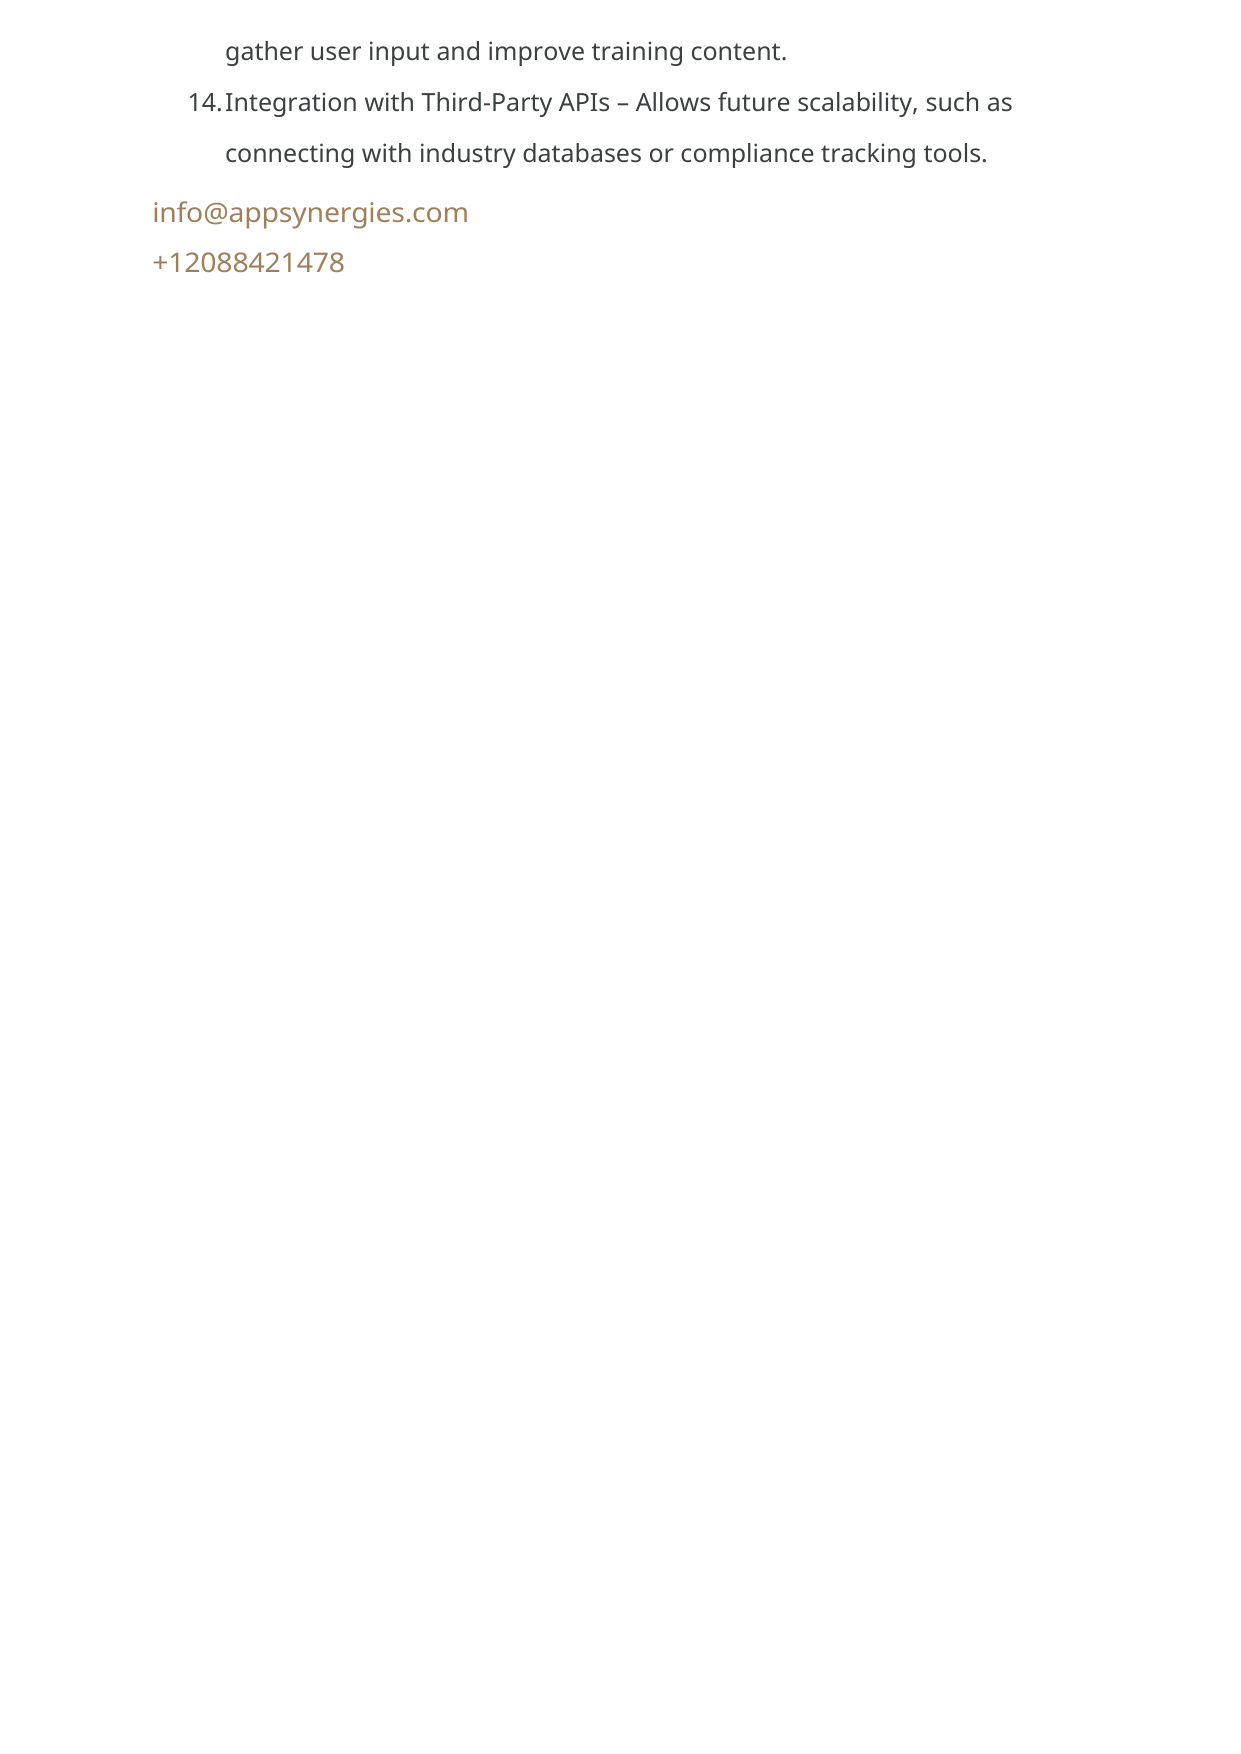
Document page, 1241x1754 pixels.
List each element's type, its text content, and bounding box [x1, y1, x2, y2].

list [187, 33, 1099, 67]
list Integration with Third-Party APIs – Allows future scalability, such as connecting with industry databases or compliance tracking tools. [187, 84, 1115, 169]
text info@appsynergies.com [152, 193, 1240, 230]
text +12088421478 [152, 243, 1240, 280]
